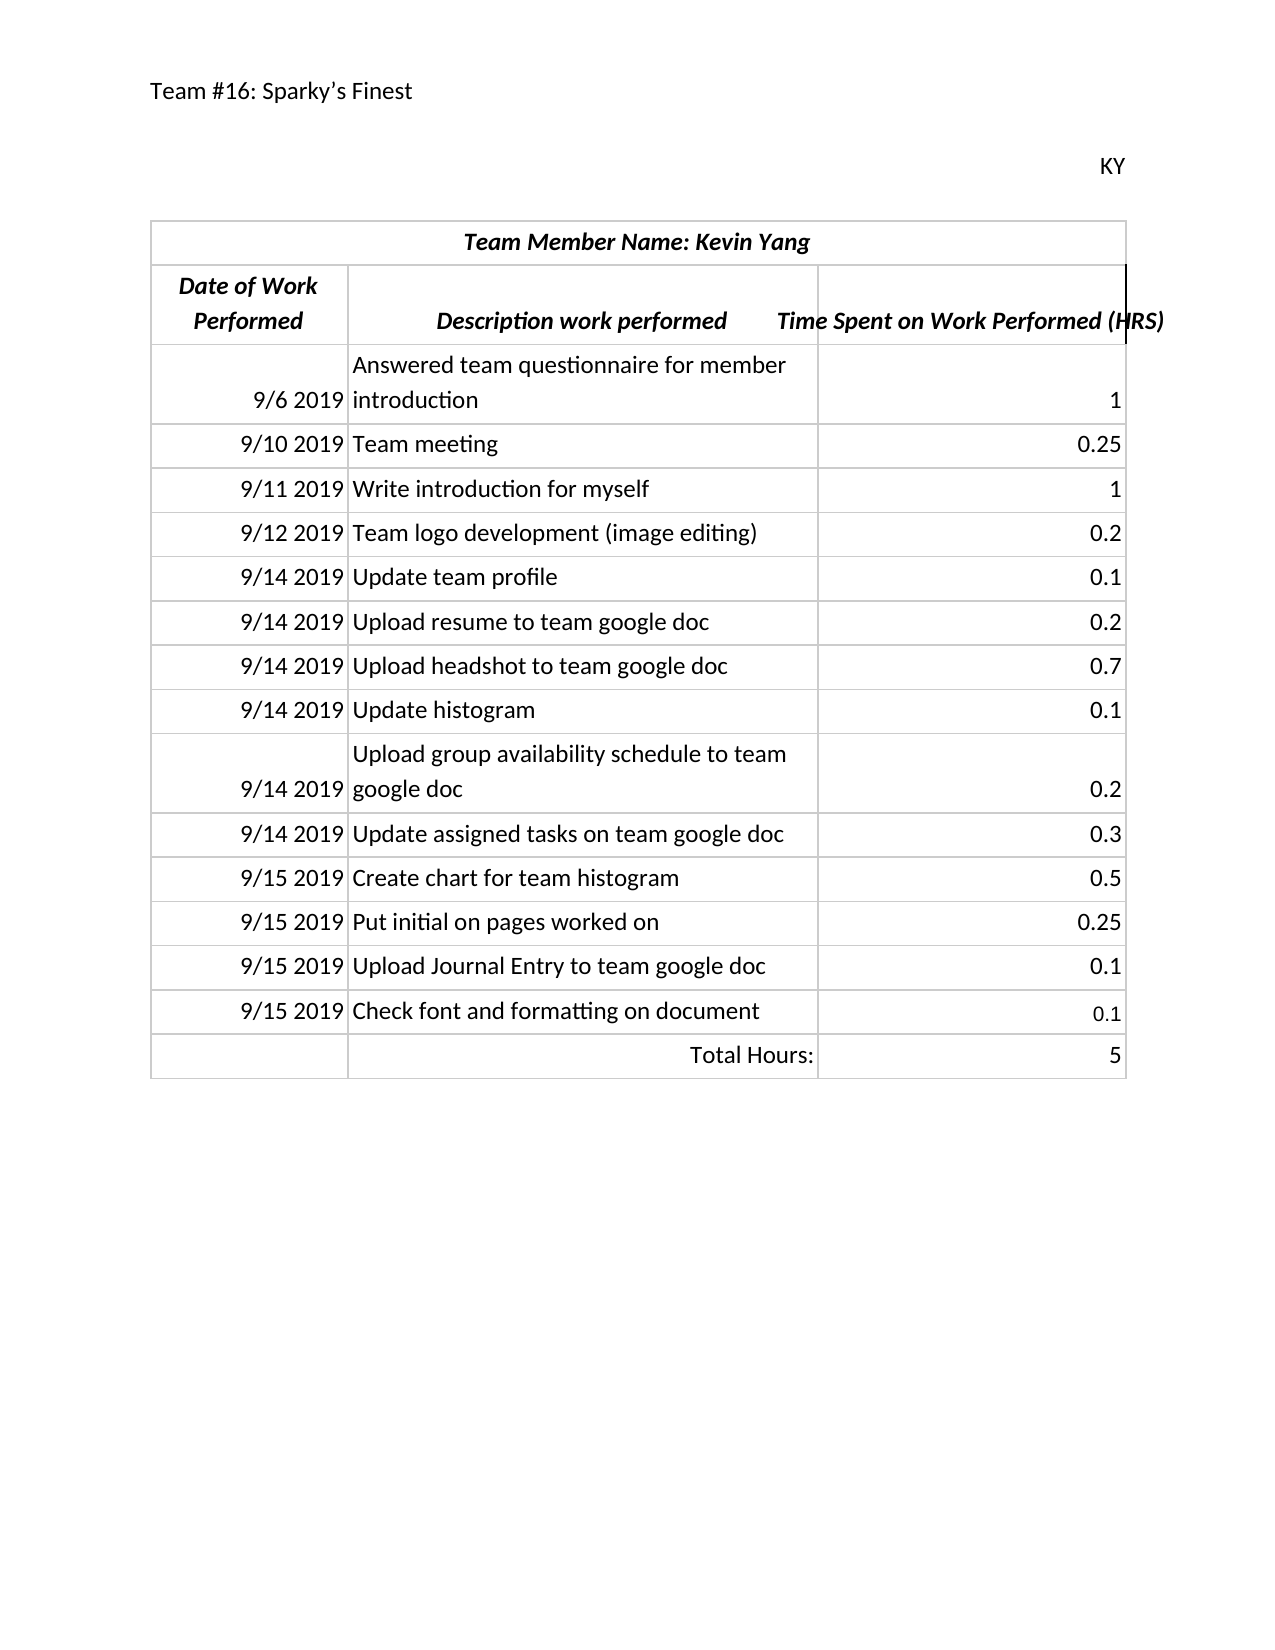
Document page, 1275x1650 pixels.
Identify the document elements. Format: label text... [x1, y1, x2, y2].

table_cell 0.2 [819, 734, 1125, 812]
text KY [150, 150, 1125, 181]
table_cell Write introduction for myself [349, 469, 817, 511]
table_cell 9/14 2019 [152, 734, 347, 812]
table_cell 0.2 [819, 513, 1125, 556]
table_cell 0.2 [819, 602, 1125, 644]
table_cell 9/15 2019 [152, 991, 347, 1033]
table_cell Update assigned tasks on team google doc [349, 814, 817, 856]
table_cell Upload group availability schedule to team google doc [349, 734, 817, 812]
table_cell 1 [819, 345, 1125, 423]
table_cell 9/11 2019 [152, 469, 347, 511]
table_cell Total Hours: [349, 1035, 817, 1078]
table_cell Upload headshot to team google doc [349, 646, 817, 688]
table_cell Put initial on pages worked on [349, 902, 817, 945]
table_cell 0.1 [819, 946, 1125, 989]
table_cell 9/14 2019 [152, 690, 347, 733]
table_cell 5 [819, 1035, 1125, 1078]
table_cell Answered team questionnaire for member introduction [349, 345, 817, 423]
table_cell Team meeting [349, 425, 817, 467]
table_cell 9/14 2019 [152, 646, 347, 688]
table_cell 9/15 2019 [152, 858, 347, 901]
table_cell Time Spent on Work Performed (HRS) [819, 266, 1125, 343]
table_cell 0.5 [819, 858, 1125, 901]
table_cell 9/14 2019 [152, 602, 347, 644]
table_cell 9/12 2019 [152, 513, 347, 556]
table_cell 0.7 [819, 646, 1125, 688]
table_cell 9/6 2019 [152, 345, 347, 423]
table_cell Upload resume to team google doc [349, 602, 817, 644]
table_cell 0.3 [819, 814, 1125, 856]
table_cell 9/15 2019 [152, 946, 347, 989]
table_cell 0.25 [819, 902, 1125, 945]
table_cell Description work performed [349, 266, 817, 343]
table_cell Check font and formatting on document [349, 991, 817, 1033]
table_cell Update histogram [349, 690, 817, 733]
table_cell [152, 1035, 347, 1078]
table_cell 9/15 2019 [152, 902, 347, 945]
table_cell Update team profile [349, 557, 817, 600]
table_cell 9/14 2019 [152, 557, 347, 600]
table_header Team Member Name: Kevin Yang [152, 222, 1125, 264]
table_cell 9/14 2019 [152, 814, 347, 856]
table_cell 0.1 [819, 557, 1125, 600]
table_cell 0.1 [819, 690, 1125, 733]
table_cell Create chart for team histogram [349, 858, 817, 901]
table_cell 0.1 [819, 991, 1125, 1033]
table_cell Team logo development (image editing) [349, 513, 817, 556]
table_cell Date of Work Performed [152, 266, 347, 343]
table_cell 0.25 [819, 425, 1125, 467]
table_cell 1 [819, 469, 1125, 511]
table_cell Upload Journal Entry to team google doc [349, 946, 817, 989]
table_cell 9/10 2019 [152, 425, 347, 467]
